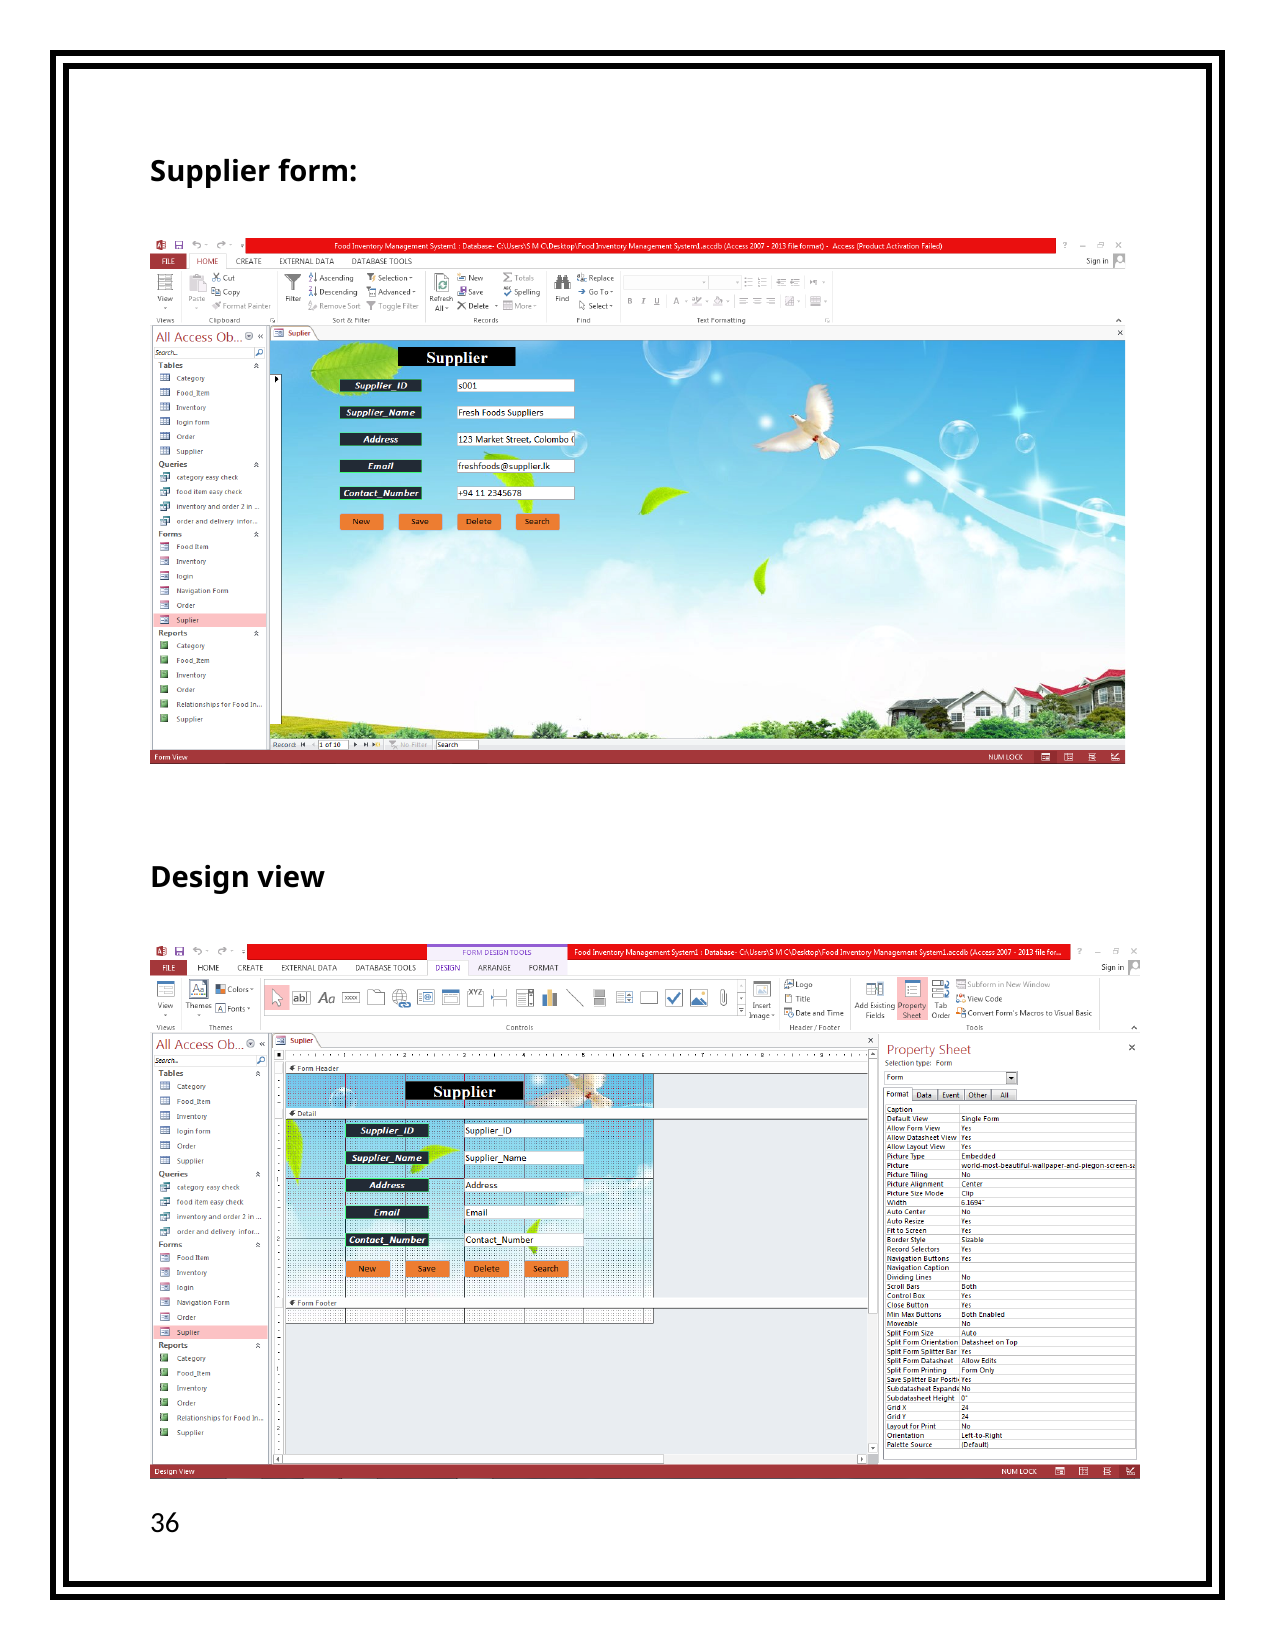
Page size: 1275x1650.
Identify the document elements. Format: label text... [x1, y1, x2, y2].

picture [150, 238, 1125, 764]
picture [150, 944, 1140, 1479]
subtitle Supplier form: [150, 150, 1125, 190]
subtitle Design view [150, 856, 1125, 896]
